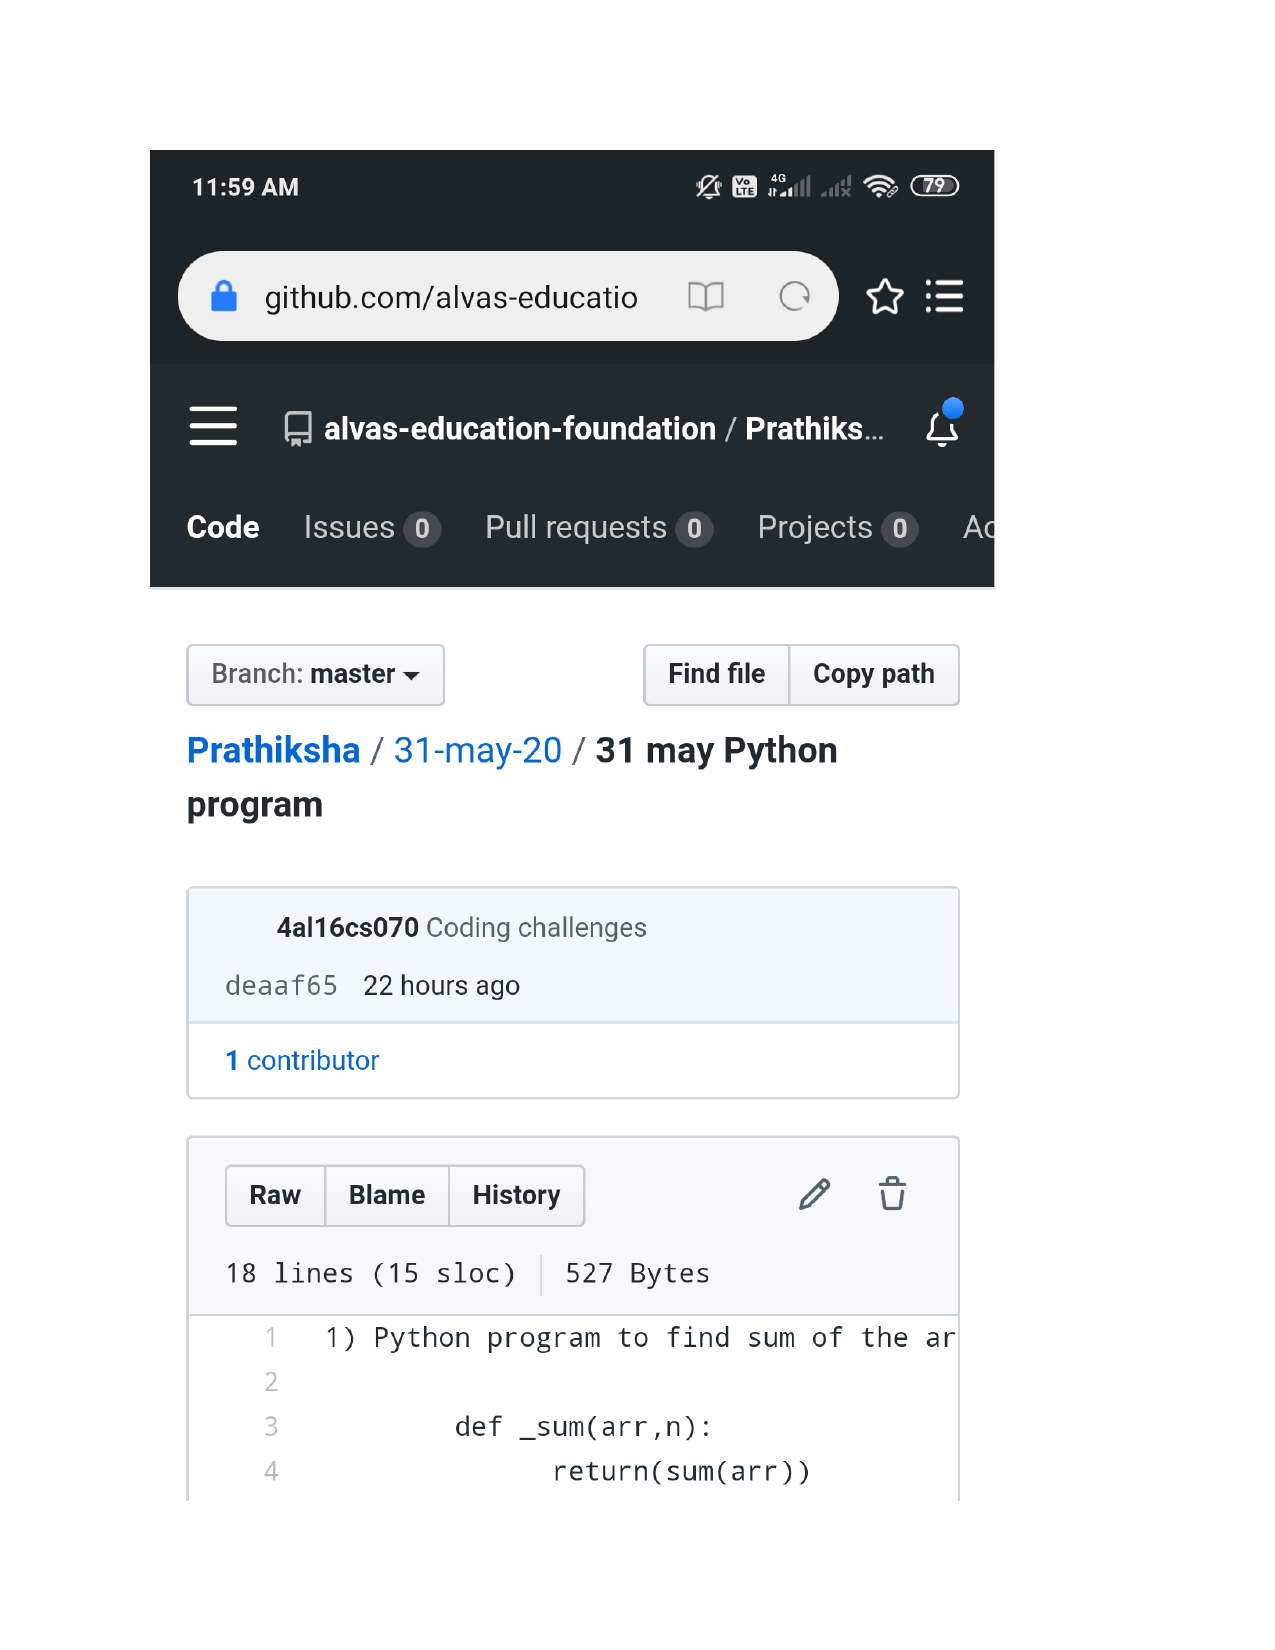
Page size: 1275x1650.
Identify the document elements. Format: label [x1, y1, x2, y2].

picture [150, 150, 995, 1501]
